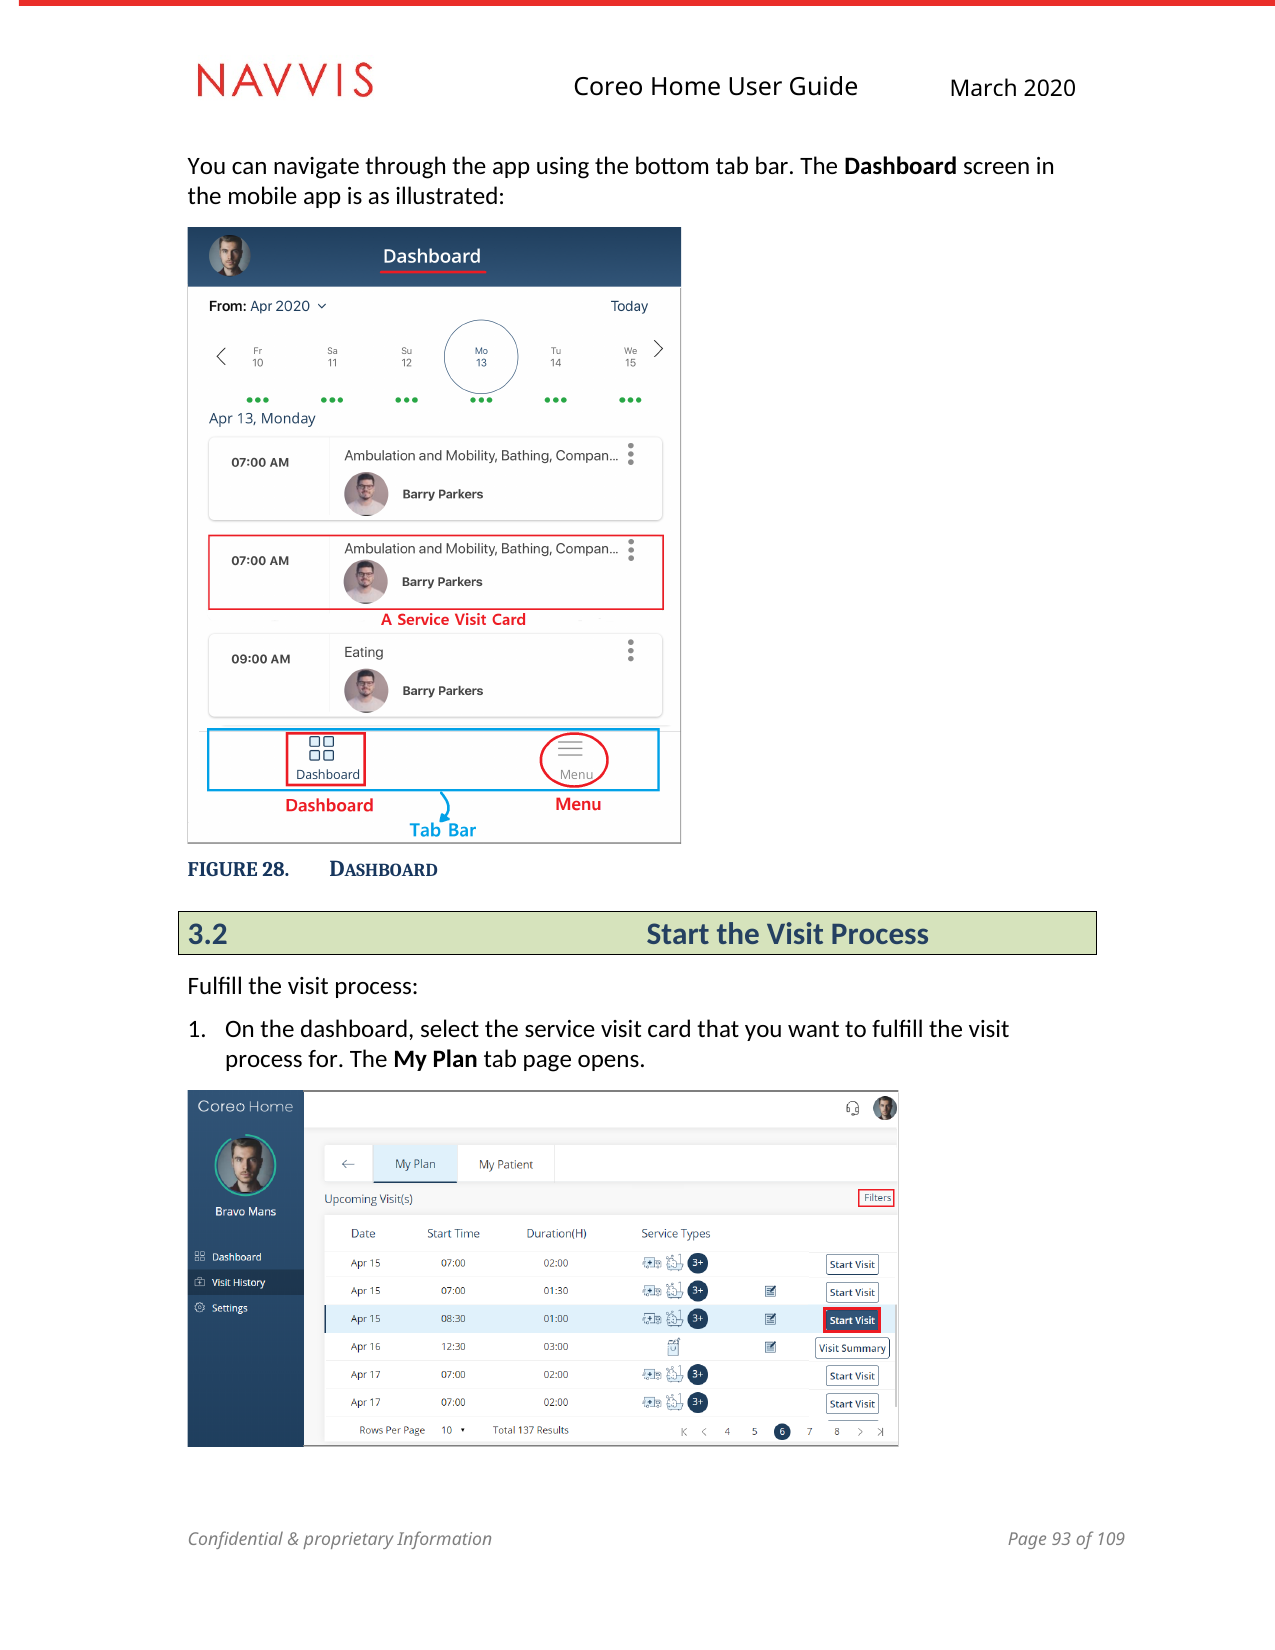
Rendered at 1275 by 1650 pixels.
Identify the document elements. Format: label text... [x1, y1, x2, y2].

picture [187, 1090, 899, 1447]
picture [187, 55, 383, 104]
text You can navigate through the app using the bottom tab bar. The Dashboard screen in the mobile app is as illustrated: [187, 150, 1087, 211]
text Dashboard [187, 856, 1087, 882]
subtitle Start the Visit Process [179, 912, 1096, 954]
list Fulfill the visit process: [187, 970, 1087, 1001]
list On the dashboard, select the service visit card that you want to fulfill the visit process for. The My Plan tab page opens. [187, 1013, 1087, 1074]
picture [187, 227, 682, 844]
